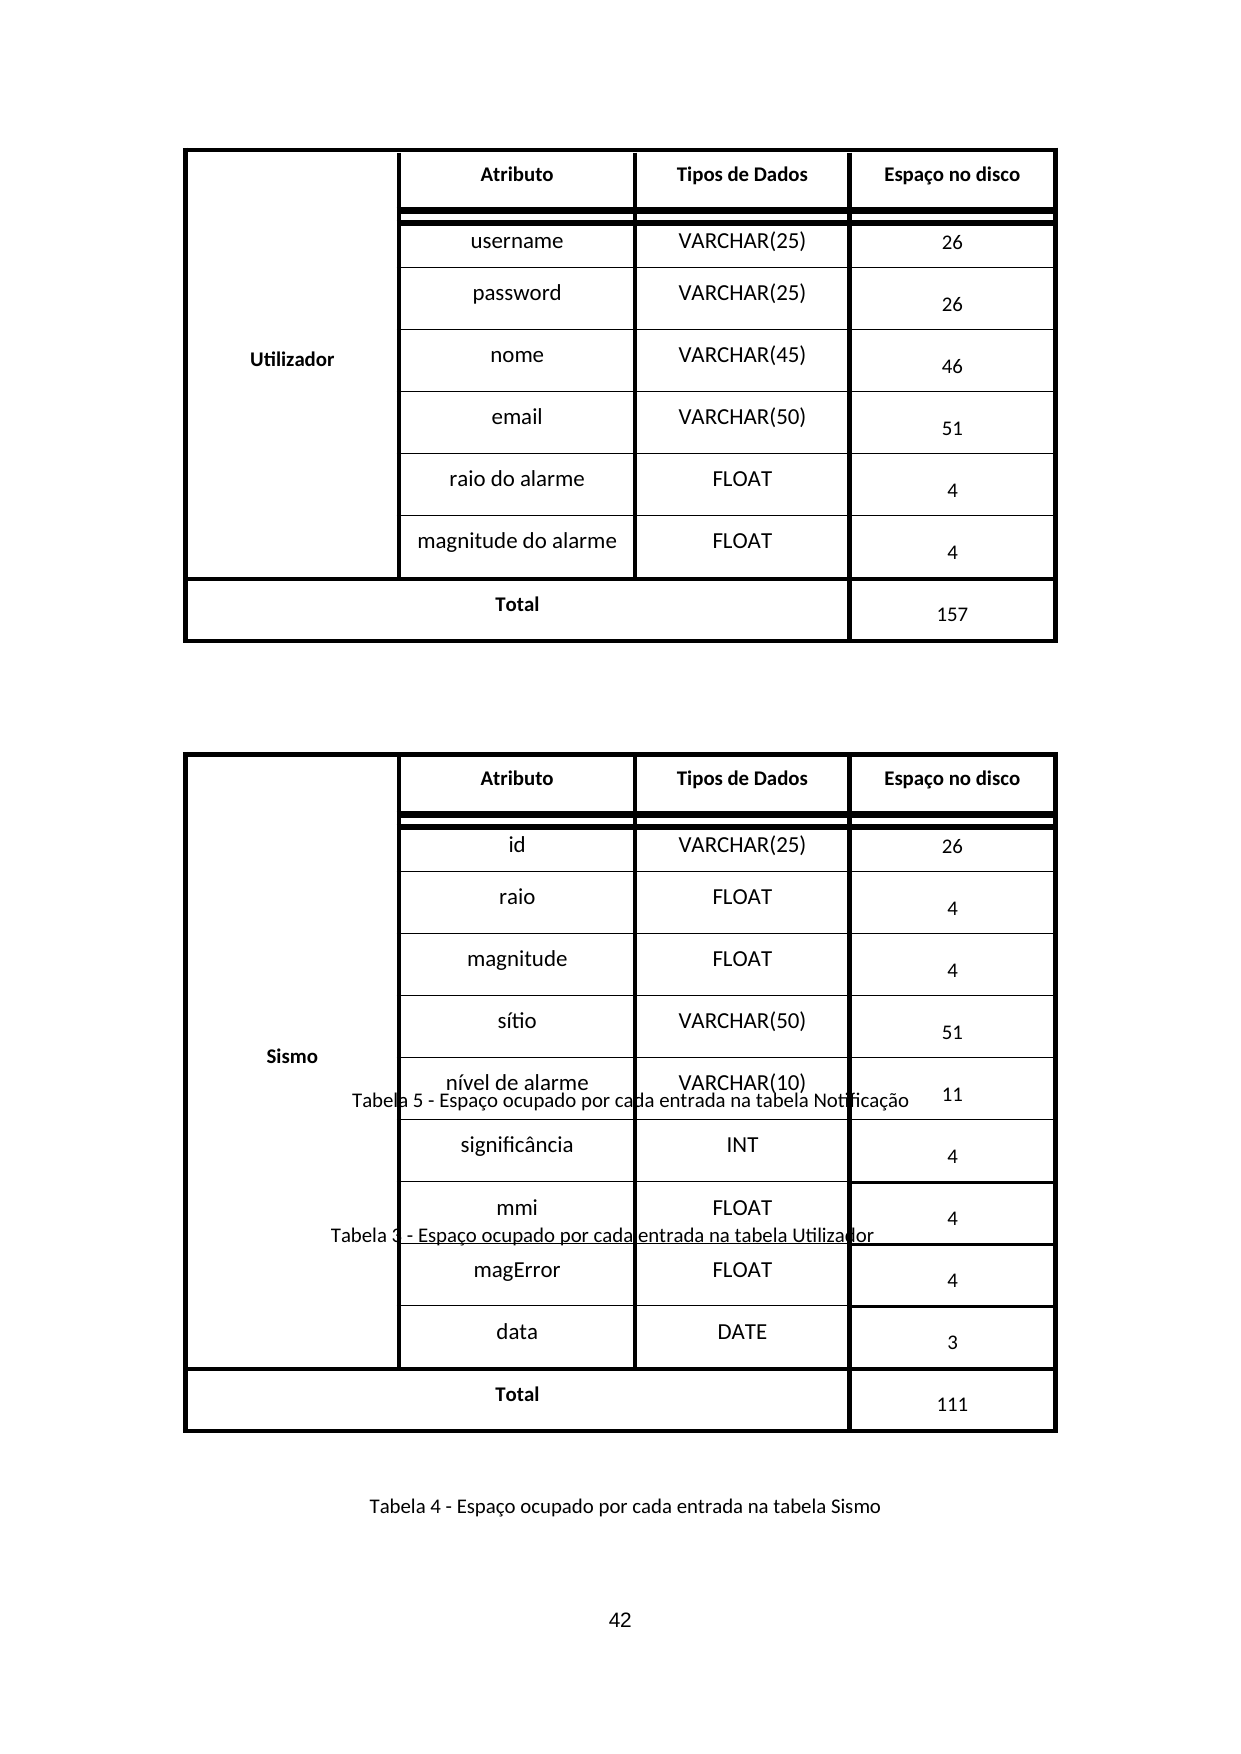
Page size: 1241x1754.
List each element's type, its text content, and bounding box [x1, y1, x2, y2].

table_cell 157 [852, 581, 1053, 638]
table_cell email [401, 392, 633, 453]
table_cell VARCHAR(50) [637, 392, 847, 453]
table_cell 4 [852, 1246, 1053, 1304]
table_cell 3 [852, 1308, 1053, 1367]
table_cell 4 [852, 454, 1053, 514]
table_cell 4 [852, 1120, 1053, 1181]
table_header Espaço no disco [852, 757, 1053, 811]
table_cell nome [401, 330, 633, 391]
table_cell 51 [852, 996, 1053, 1057]
table_header Atributo [401, 757, 633, 811]
table_cell magnitude do alarme [401, 516, 633, 577]
table_cell FLOAT [637, 872, 847, 933]
table_cell 4 [852, 1184, 1053, 1243]
table_cell 26 [852, 226, 1053, 267]
table_cell password [401, 268, 633, 329]
table_cell magError [401, 1244, 633, 1304]
text Tabela 4 - Espaço ocupado por cada entrada na tabela Sismo [369, 1493, 881, 1518]
table_cell INT [637, 1120, 847, 1181]
table_cell 4 [852, 516, 1053, 577]
table_cell FLOAT [637, 454, 847, 514]
table_cell 4 [852, 934, 1053, 995]
table_cell 11 [852, 1058, 1053, 1119]
table_cell 4 [852, 872, 1053, 933]
table_cell 51 [852, 392, 1053, 453]
table_cell DATE [637, 1306, 847, 1367]
table_cell 26 [852, 830, 1053, 871]
table_cell 46 [852, 330, 1053, 391]
table_cell mmi [401, 1182, 633, 1243]
table_cell VARCHAR(45) [637, 330, 847, 391]
table_cell VARCHAR(10) [637, 1058, 847, 1119]
table_cell data [401, 1306, 633, 1367]
table_cell significância [401, 1120, 633, 1181]
table_header Atributo [401, 152, 635, 207]
table_header Sismo [188, 757, 397, 1367]
table_cell FLOAT [637, 516, 847, 577]
table_header Tipos de Dados [637, 152, 849, 207]
table_cell username [401, 226, 633, 267]
table_cell raio [401, 872, 633, 933]
table_header Utilizador [188, 152, 399, 577]
table_cell nível de alarme [401, 1058, 633, 1119]
table_cell id [401, 830, 633, 871]
table_cell 111 [852, 1371, 1053, 1428]
table_cell Total [188, 1371, 847, 1428]
table_cell FLOAT [637, 1182, 847, 1243]
table_cell Total [188, 581, 847, 638]
table_cell VARCHAR(25) [637, 226, 847, 267]
table_cell VARCHAR(25) [637, 830, 847, 871]
table_cell raio do alarme [401, 454, 633, 514]
table_cell 26 [852, 268, 1053, 329]
table_header Tipos de Dados [637, 757, 847, 811]
table_cell FLOAT [637, 1244, 847, 1304]
table_cell FLOAT [637, 934, 847, 995]
table_cell magnitude [401, 934, 633, 995]
table_header Espaço no disco [852, 152, 1053, 207]
table_cell VARCHAR(50) [637, 996, 847, 1057]
table_cell VARCHAR(25) [637, 268, 847, 329]
table_cell sítio [401, 996, 633, 1057]
